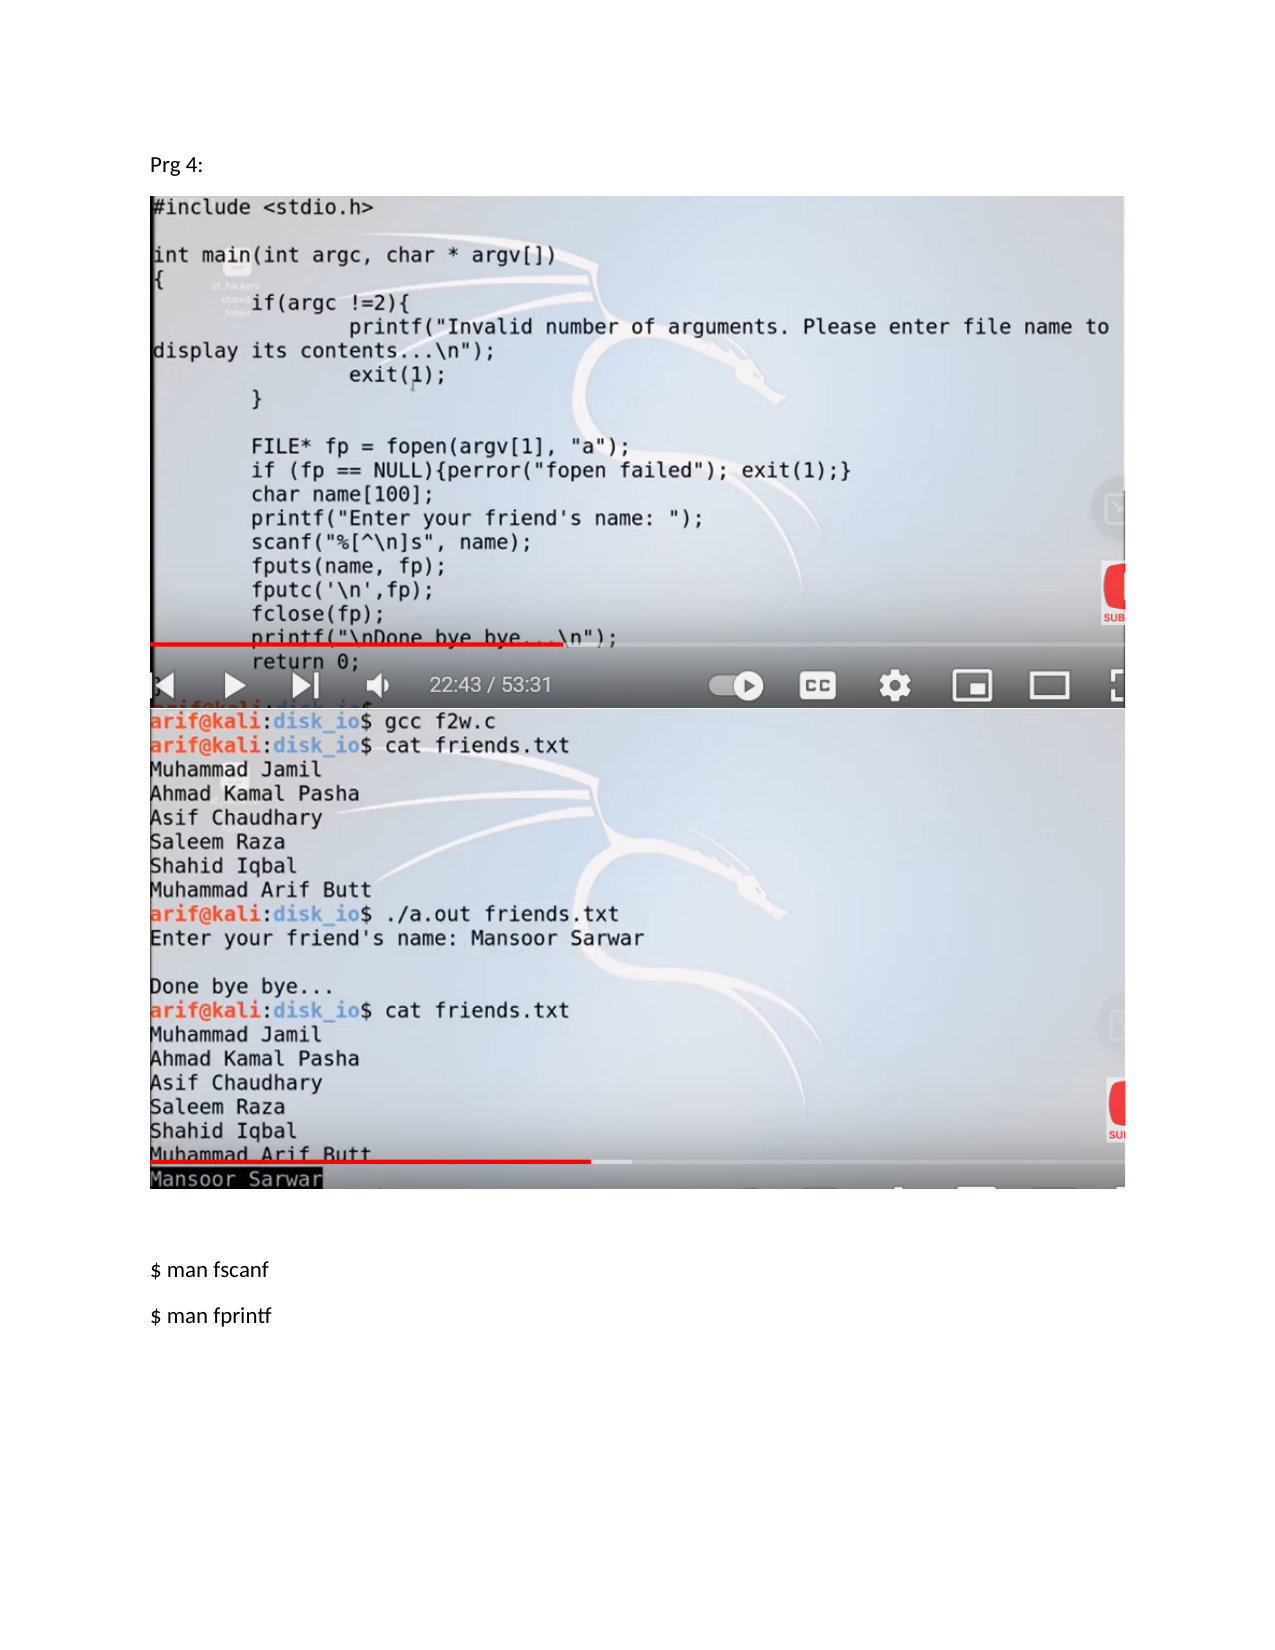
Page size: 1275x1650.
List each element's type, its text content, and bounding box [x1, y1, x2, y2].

text $ man fscanf [150, 1255, 1125, 1283]
picture [150, 196, 1125, 708]
text $ man fprintf [150, 1302, 1125, 1329]
picture [150, 709, 1125, 1189]
text Prg 4: [150, 150, 1125, 178]
